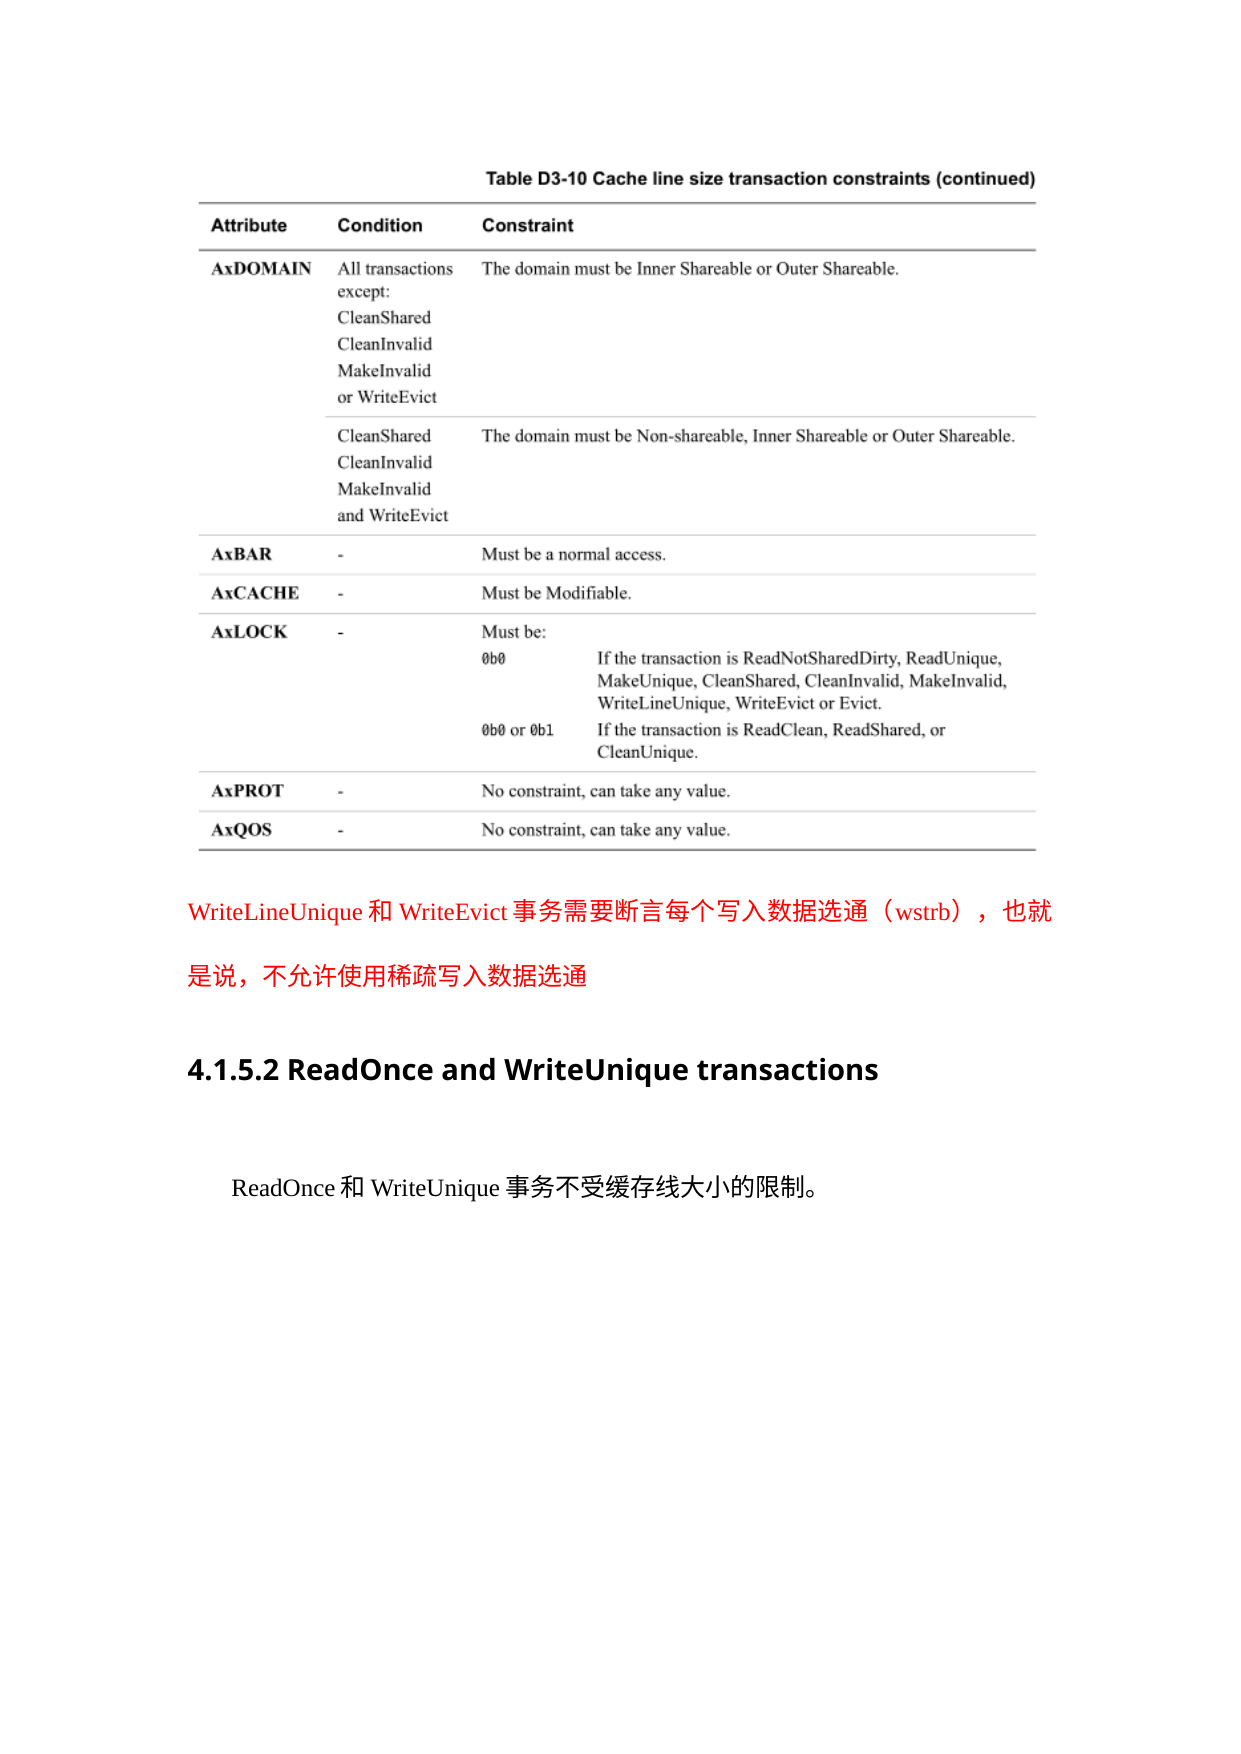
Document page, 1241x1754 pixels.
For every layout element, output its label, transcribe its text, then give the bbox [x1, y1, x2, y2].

text WriteLineUnique和WriteEvict事务需要断言每个写入数据选通（wstrb），也就是说，不允许使用稀疏写入数据选通 [187, 877, 1053, 1007]
picture [187, 162, 1053, 867]
subtitle 4.1.5.2 ReadOnce and WriteUnique transactions [187, 1036, 1053, 1101]
text ReadOnce和WriteUnique事务不受缓存线大小的限制。 [187, 1153, 1053, 1218]
